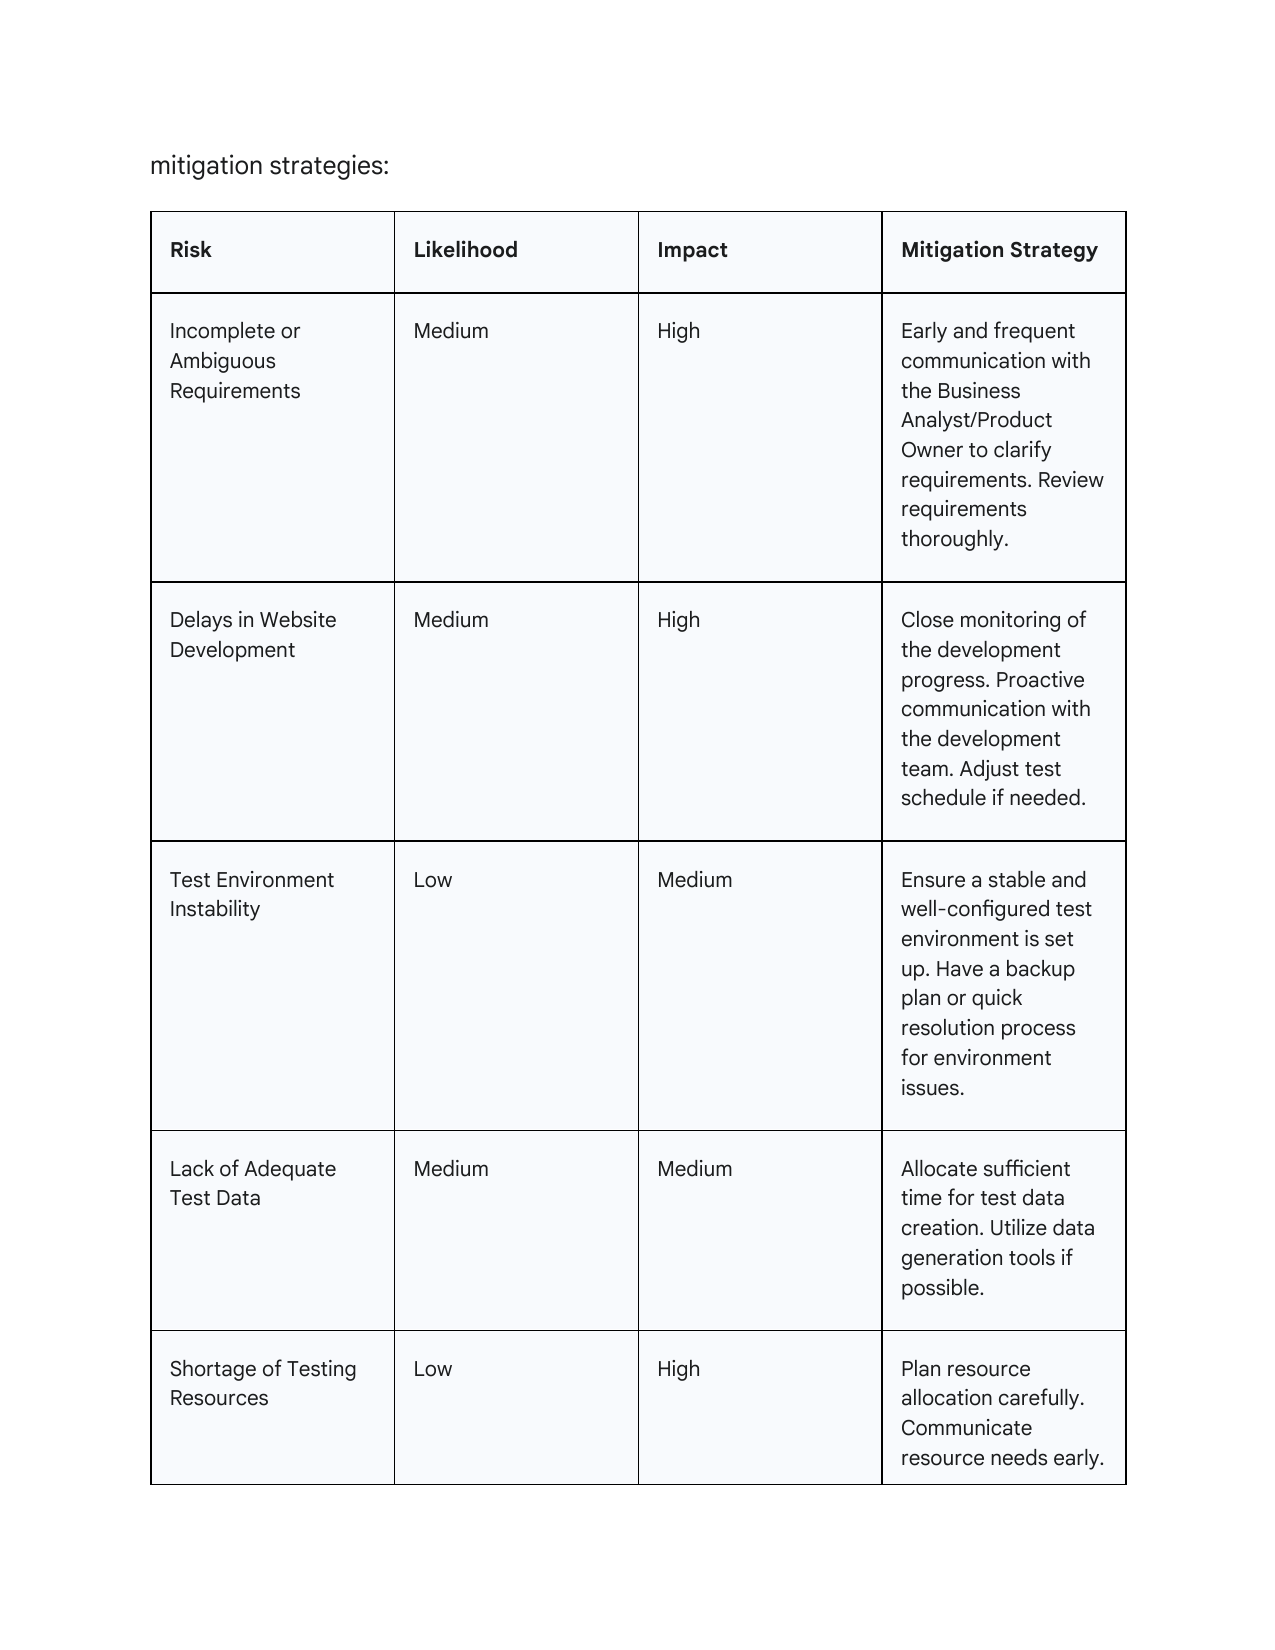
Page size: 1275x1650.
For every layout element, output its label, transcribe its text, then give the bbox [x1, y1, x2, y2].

table_header Likelihood [395, 212, 638, 292]
table_cell Early and frequent communication with the Business Analyst/Product Owner to clarify requirements. Review requirements thoroughly. [883, 294, 1125, 581]
table_cell High [639, 294, 881, 581]
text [150, 150, 1125, 181]
table_cell Incomplete or Ambiguous Requirements [152, 294, 394, 581]
table_cell Test Environment Instability [152, 842, 394, 1129]
table_cell High [639, 583, 881, 840]
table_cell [152, 1331, 394, 1484]
table_cell Ensure a stable and well-configured test environment is set up. Have a backup plan or quick resolution process for environment issues. [883, 842, 1125, 1129]
table_header Risk [152, 212, 394, 292]
table_cell Delays in Website Development [152, 583, 394, 840]
table_cell Lack of Adequate Test Data [152, 1131, 394, 1329]
table_cell Allocate sufficient time for test data creation. Utilize data generation tools if possible. [883, 1131, 1125, 1329]
table_cell Medium [395, 1131, 638, 1329]
table_header Mitigation Strategy [883, 212, 1125, 292]
table_cell Medium [639, 1131, 881, 1329]
table_cell Medium [639, 842, 881, 1129]
table_cell High [639, 1331, 881, 1484]
table_header Impact [639, 212, 881, 292]
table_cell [883, 1331, 1125, 1484]
table_cell Medium [395, 583, 638, 840]
table_cell Low [395, 1331, 638, 1484]
table_cell Low [395, 842, 638, 1129]
table_cell Close monitoring of the development progress. Proactive communication with the development team. Adjust test schedule if needed. [883, 583, 1125, 840]
table_cell Medium [395, 294, 638, 581]
